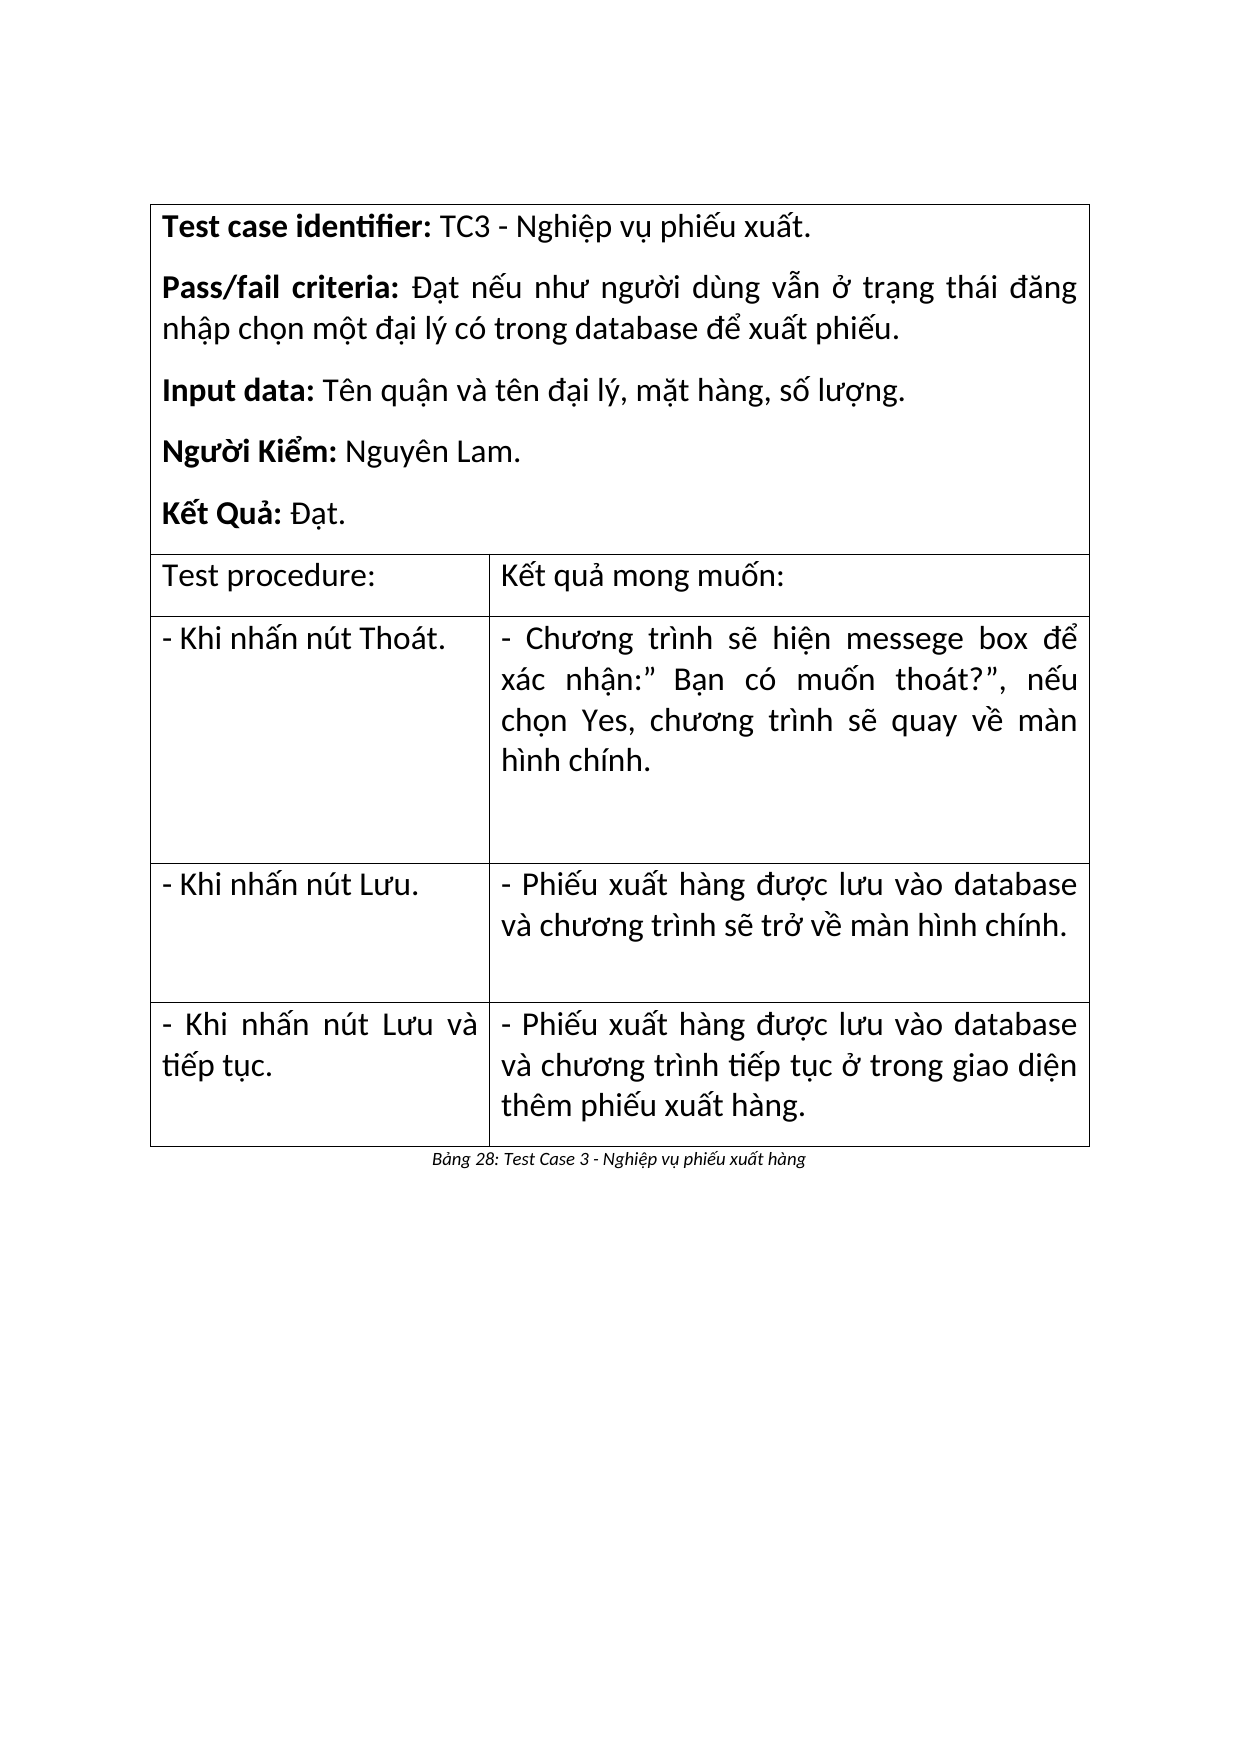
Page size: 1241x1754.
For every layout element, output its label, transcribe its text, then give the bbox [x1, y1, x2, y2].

table_cell - Phiếu xuất hàng được lưu vào database và chương trình sẽ trở về màn hình chính. [490, 864, 1089, 1002]
table_header Test case identifier: TC3 - Nghiệp vụ phiếu xuất. Pass/fail criteria: Đạt nếu như người dùng vẫn ở trạng thái đăng nhập chọn một đại lý có trong database để xuất phiếu. Input data: Tên quận và tên đại lý, mặt hàng, số lượng. Người Kiểm: Nguyên Lam. Kết Quả: Đạt. [151, 205, 1089, 553]
text Bảng 28: Test Case 3 - Nghiệp vụ phiếu xuất hàng [150, 1147, 1090, 1170]
table_cell Kết quả mong muốn: [490, 555, 1089, 616]
table_cell - Khi nhấn nút Thoát. [151, 617, 489, 862]
table_cell - Chương trình sẽ hiện messege box để xác nhận:” Bạn có muốn thoát?”, nếu chọn Yes, chương trình sẽ quay về màn hình chính. [490, 617, 1089, 862]
table_cell - Phiếu xuất hàng được lưu vào database và chương trình tiếp tục ở trong giao diện thêm phiếu xuất hàng. [490, 1003, 1089, 1146]
table_cell - Khi nhấn nút Lưu. [151, 864, 489, 1002]
table_cell - Khi nhấn nút Lưu và tiếp tục. [151, 1003, 489, 1146]
table_cell Test procedure: [151, 555, 489, 616]
